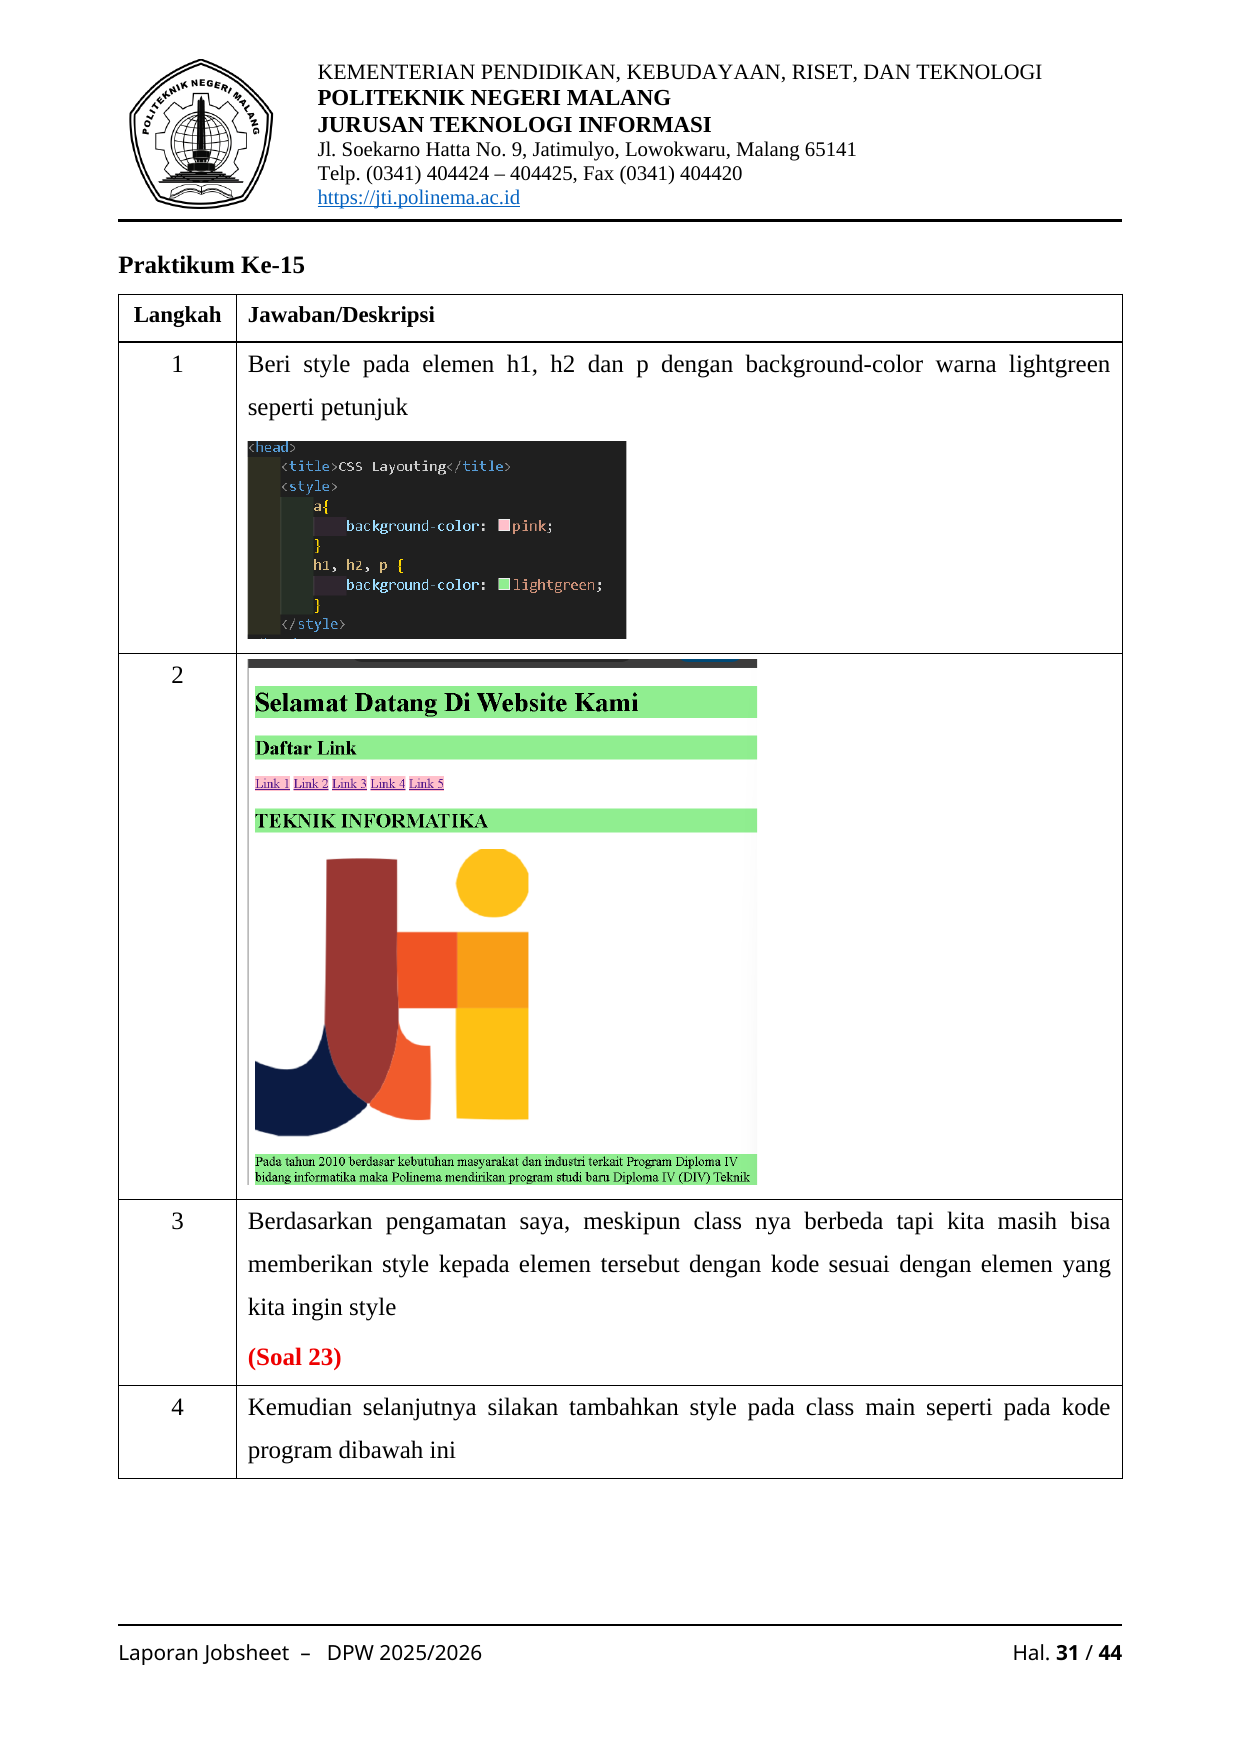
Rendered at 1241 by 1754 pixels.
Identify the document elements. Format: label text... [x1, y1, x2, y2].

table_cell Beri style pada elemen h1, h2 dan p dengan background-color warna lightgreen seperti petunjuk [237, 343, 1122, 652]
table_cell 3 [119, 1200, 236, 1385]
text Praktikum Ke-15 [118, 250, 1122, 279]
table_cell [237, 654, 1122, 1199]
table_header Langkah [119, 295, 236, 341]
table_cell Kemudian selanjutnya silakan tambahkan style pada class main seperti pada kode program dibawah ini [237, 1386, 1122, 1478]
picture [247, 441, 627, 639]
table_cell Berdasarkan pengamatan saya, meskipun class nya berbeda tapi kita masih bisa memberikan style kepada elemen tersebut dengan kode sesuai dengan elemen yang kita ingin style (Soal 23) [237, 1200, 1122, 1385]
picture [129, 59, 275, 209]
table_cell 2 [119, 654, 236, 1199]
table_header Jawaban/Deskripsi [237, 295, 1122, 341]
table_cell 1 [119, 343, 236, 652]
table_cell 4 [119, 1386, 236, 1478]
picture [247, 659, 758, 1185]
